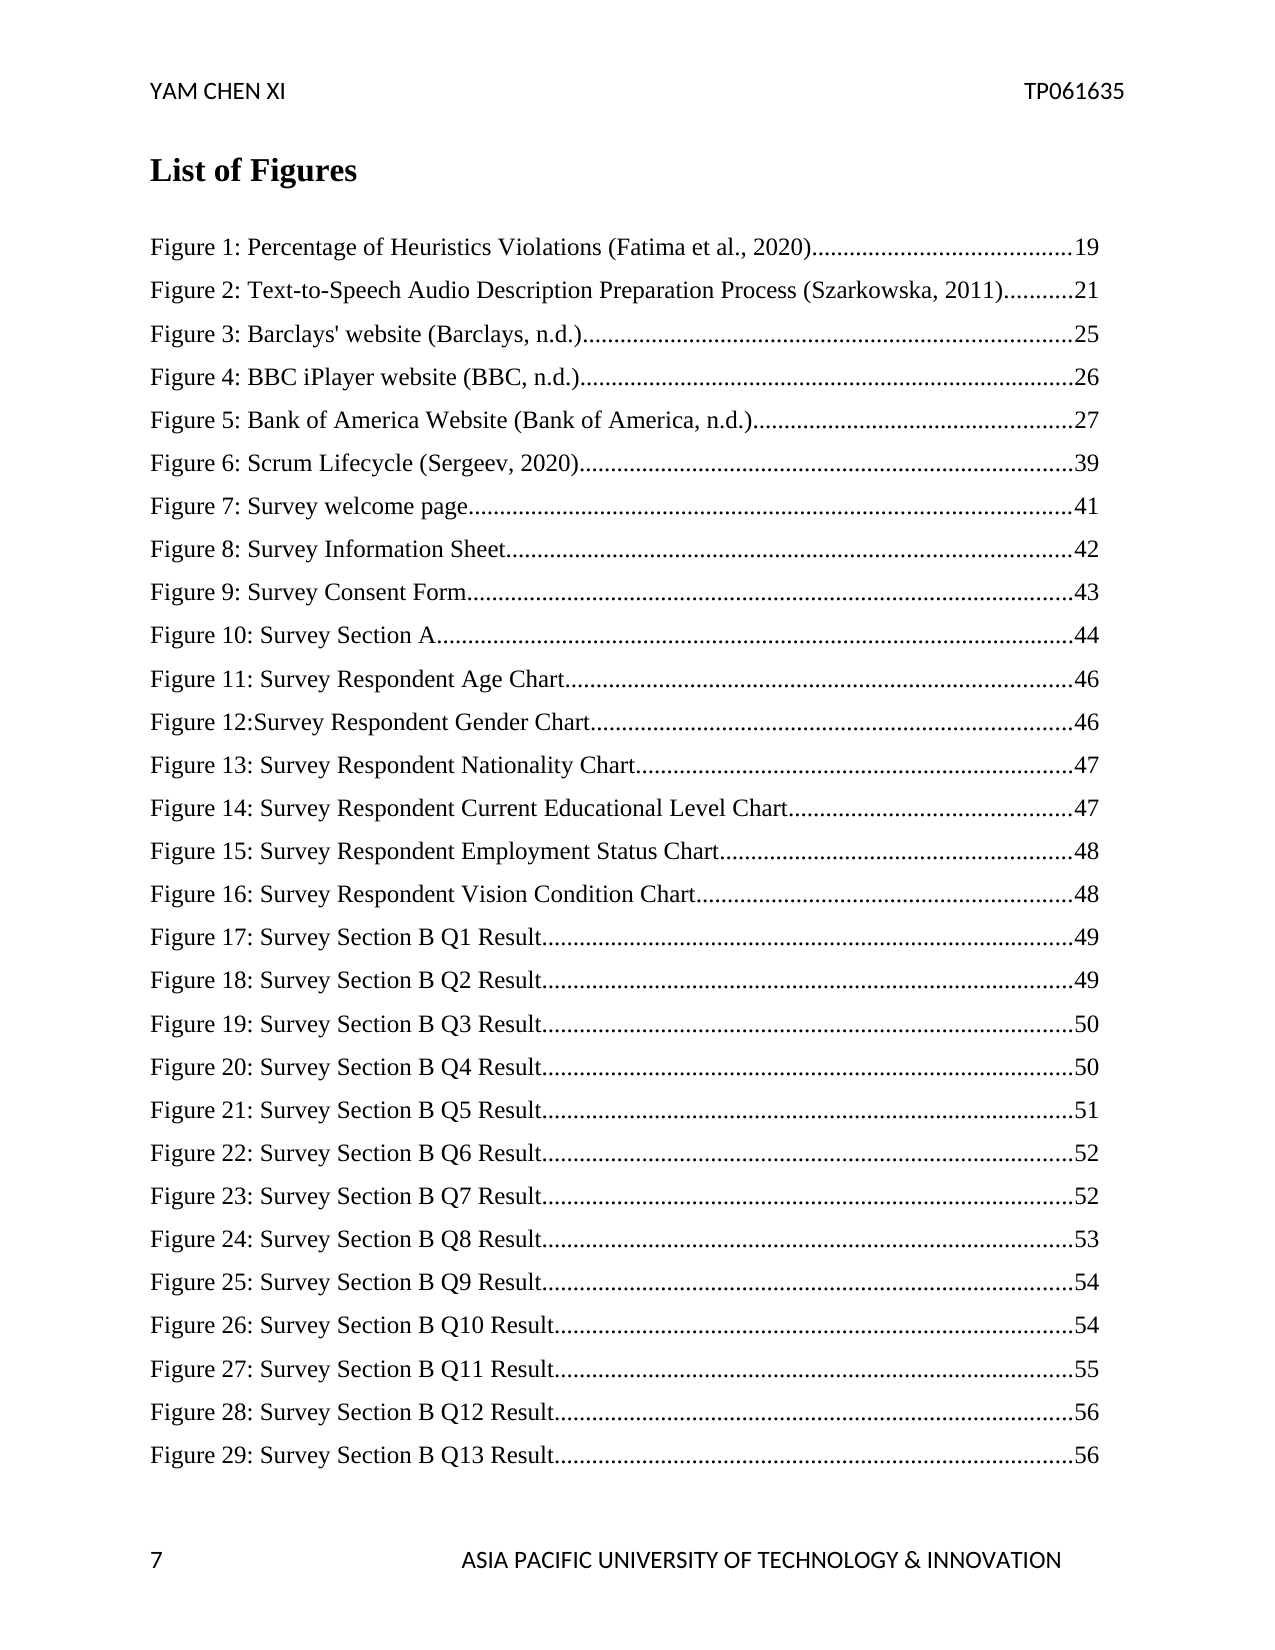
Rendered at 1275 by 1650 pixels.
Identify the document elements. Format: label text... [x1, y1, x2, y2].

text Figure 27: Survey Section B Q11 Result 55 [150, 1354, 1125, 1382]
text Figure 11: Survey Respondent Age Chart 46 [150, 664, 1125, 692]
text Figure 20: Survey Section B Q4 Result 50 [150, 1052, 1125, 1081]
text Figure 24: Survey Section B Q8 Result 53 [150, 1224, 1125, 1253]
text Figure 6: Scrum Lifecycle (Sergeev, 2020) 39 [150, 448, 1125, 477]
text Figure 18: Survey Section B Q2 Result 49 [150, 966, 1125, 994]
text Figure 17: Survey Section B Q1 Result 49 [150, 922, 1125, 951]
text Figure 9: Survey Consent Form 43 [150, 577, 1125, 606]
text Figure 29: Survey Section B Q13 Result 56 [150, 1440, 1125, 1469]
text Figure 5: Bank of America Website (Bank of America, n.d.) 27 [150, 405, 1125, 434]
text Figure 25: Survey Section B Q9 Result 54 [150, 1267, 1125, 1296]
text Figure 28: Survey Section B Q12 Result 56 [150, 1397, 1125, 1426]
text Figure 15: Survey Respondent Employment Status Chart 48 [150, 836, 1125, 865]
text Figure 19: Survey Section B Q3 Result 50 [150, 1009, 1125, 1037]
text Figure 21: Survey Section B Q5 Result 51 [150, 1095, 1125, 1124]
text Figure 2: Text-to-Speech Audio Description Preparation Process (Szarkowska, 2011) 21 [150, 276, 1125, 304]
text Figure 13: Survey Respondent Nationality Chart 47 [150, 750, 1125, 779]
subtitle List of Figures [150, 150, 1125, 188]
text Figure 26: Survey Section B Q10 Result 54 [150, 1311, 1125, 1339]
text Figure 16: Survey Respondent Vision Condition Chart 48 [150, 879, 1125, 908]
text Figure 8: Survey Information Sheet 42 [150, 534, 1125, 563]
text Figure 1: Percentage of Heuristics Violations (Fatima et al., 2020) 19 [150, 232, 1125, 261]
text Figure 14: Survey Respondent Current Educational Level Chart 47 [150, 793, 1125, 822]
text Figure 4: BBC iPlayer website (BBC, n.d.) 26 [150, 362, 1125, 391]
text Figure 22: Survey Section B Q6 Result 52 [150, 1138, 1125, 1167]
text Figure 3: Barclays' website (Barclays, n.d.) 25 [150, 319, 1125, 347]
text Figure 12:Survey Respondent Gender Chart 46 [150, 707, 1125, 736]
text Figure 23: Survey Section B Q7 Result 52 [150, 1181, 1125, 1210]
text Figure 7: Survey welcome page 41 [150, 491, 1125, 520]
text Figure 10: Survey Section A 44 [150, 621, 1125, 649]
